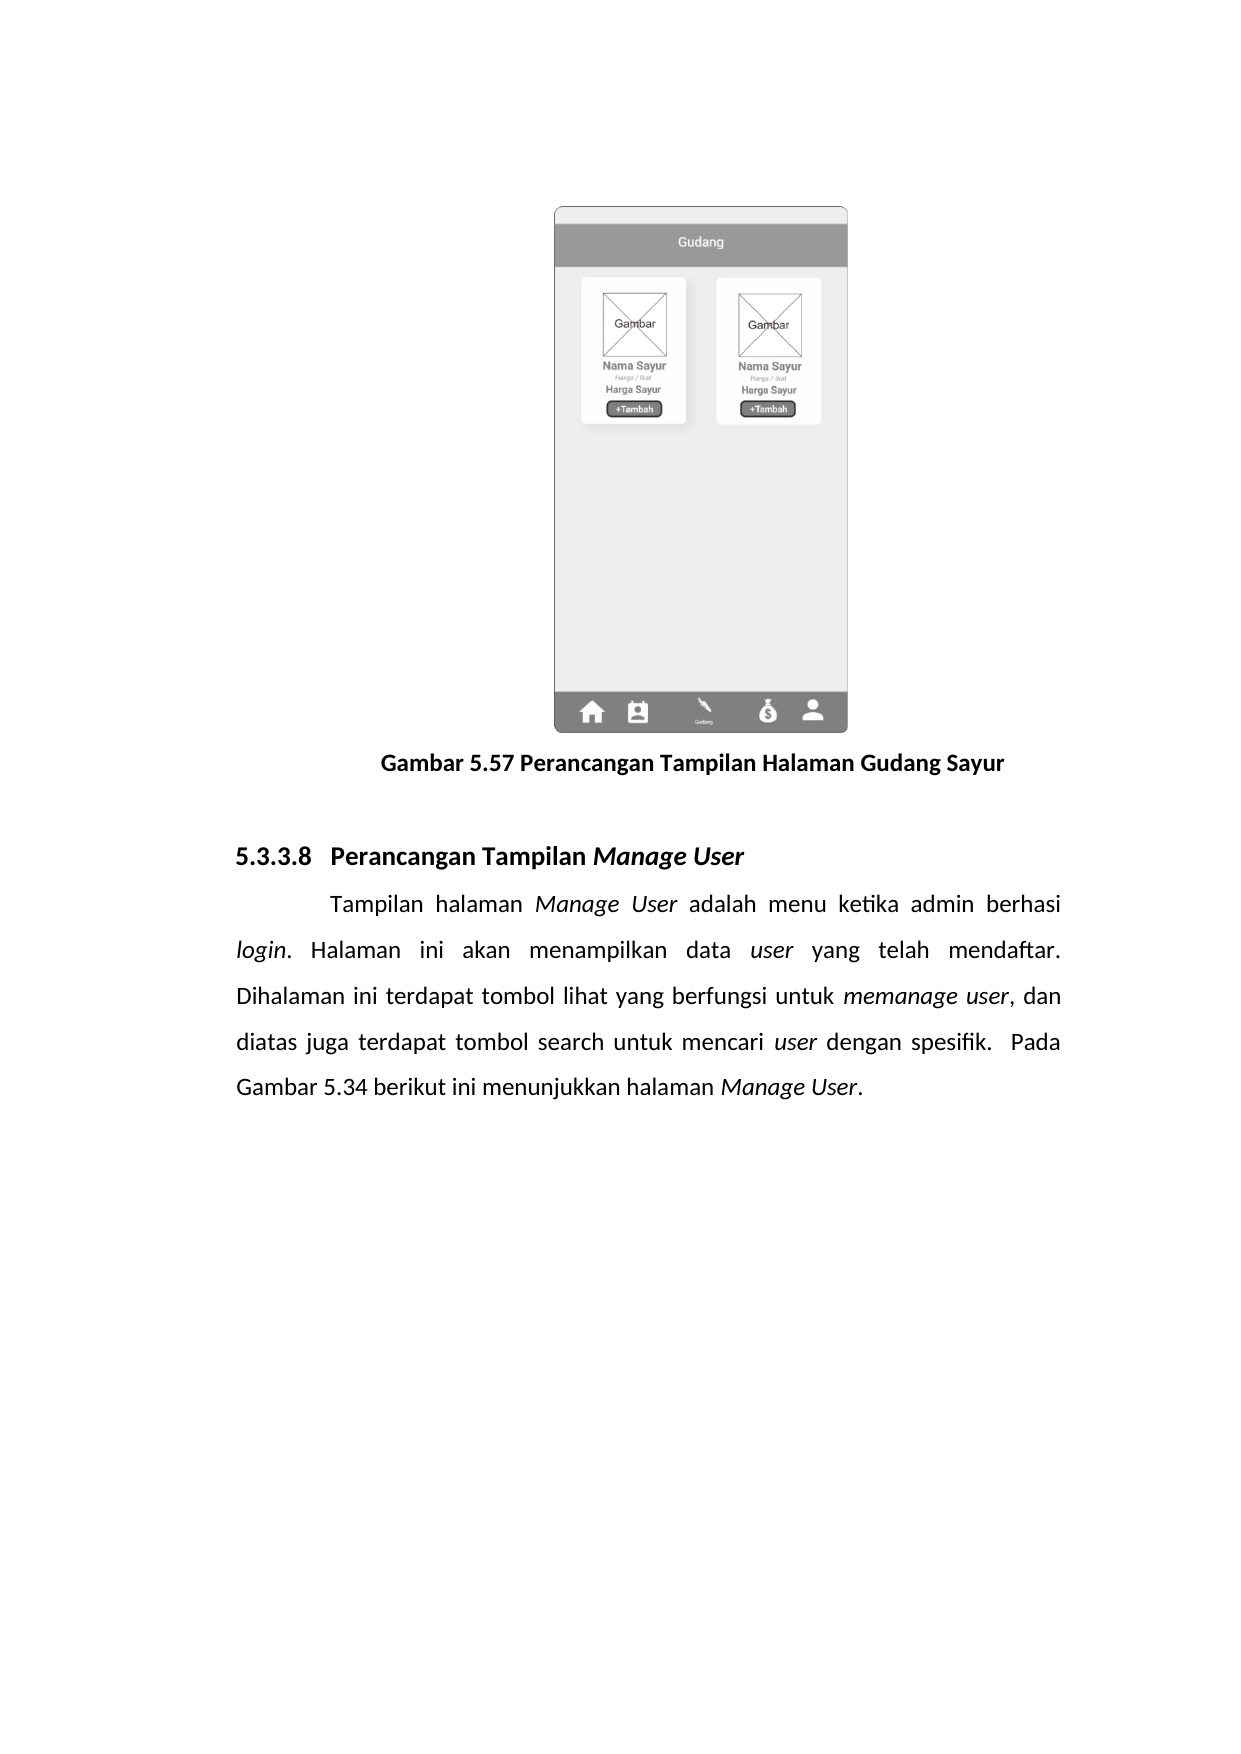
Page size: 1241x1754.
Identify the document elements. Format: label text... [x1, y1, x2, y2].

picture [554, 206, 848, 733]
subtitle Gambar 5.57 Perancangan Tampilan Halaman Gudang Sayur [321, 747, 1064, 778]
subtitle 5.3.3.8 Perancangan Tampilan Manage User [235, 839, 1064, 872]
text Tampilan halaman Manage User adalah menu ketika admin berhasi login. Halaman ini akan menampilkan data user yang telah mendaftar. Dihalaman ini terdapat tombol lihat yang berfungsi untuk memanage user, dan diatas juga terdapat tombol search untuk mencari user dengan spesifik. Pada Gambar 5.34 berikut ini menunjukkan halaman Manage User. [236, 888, 1061, 1102]
